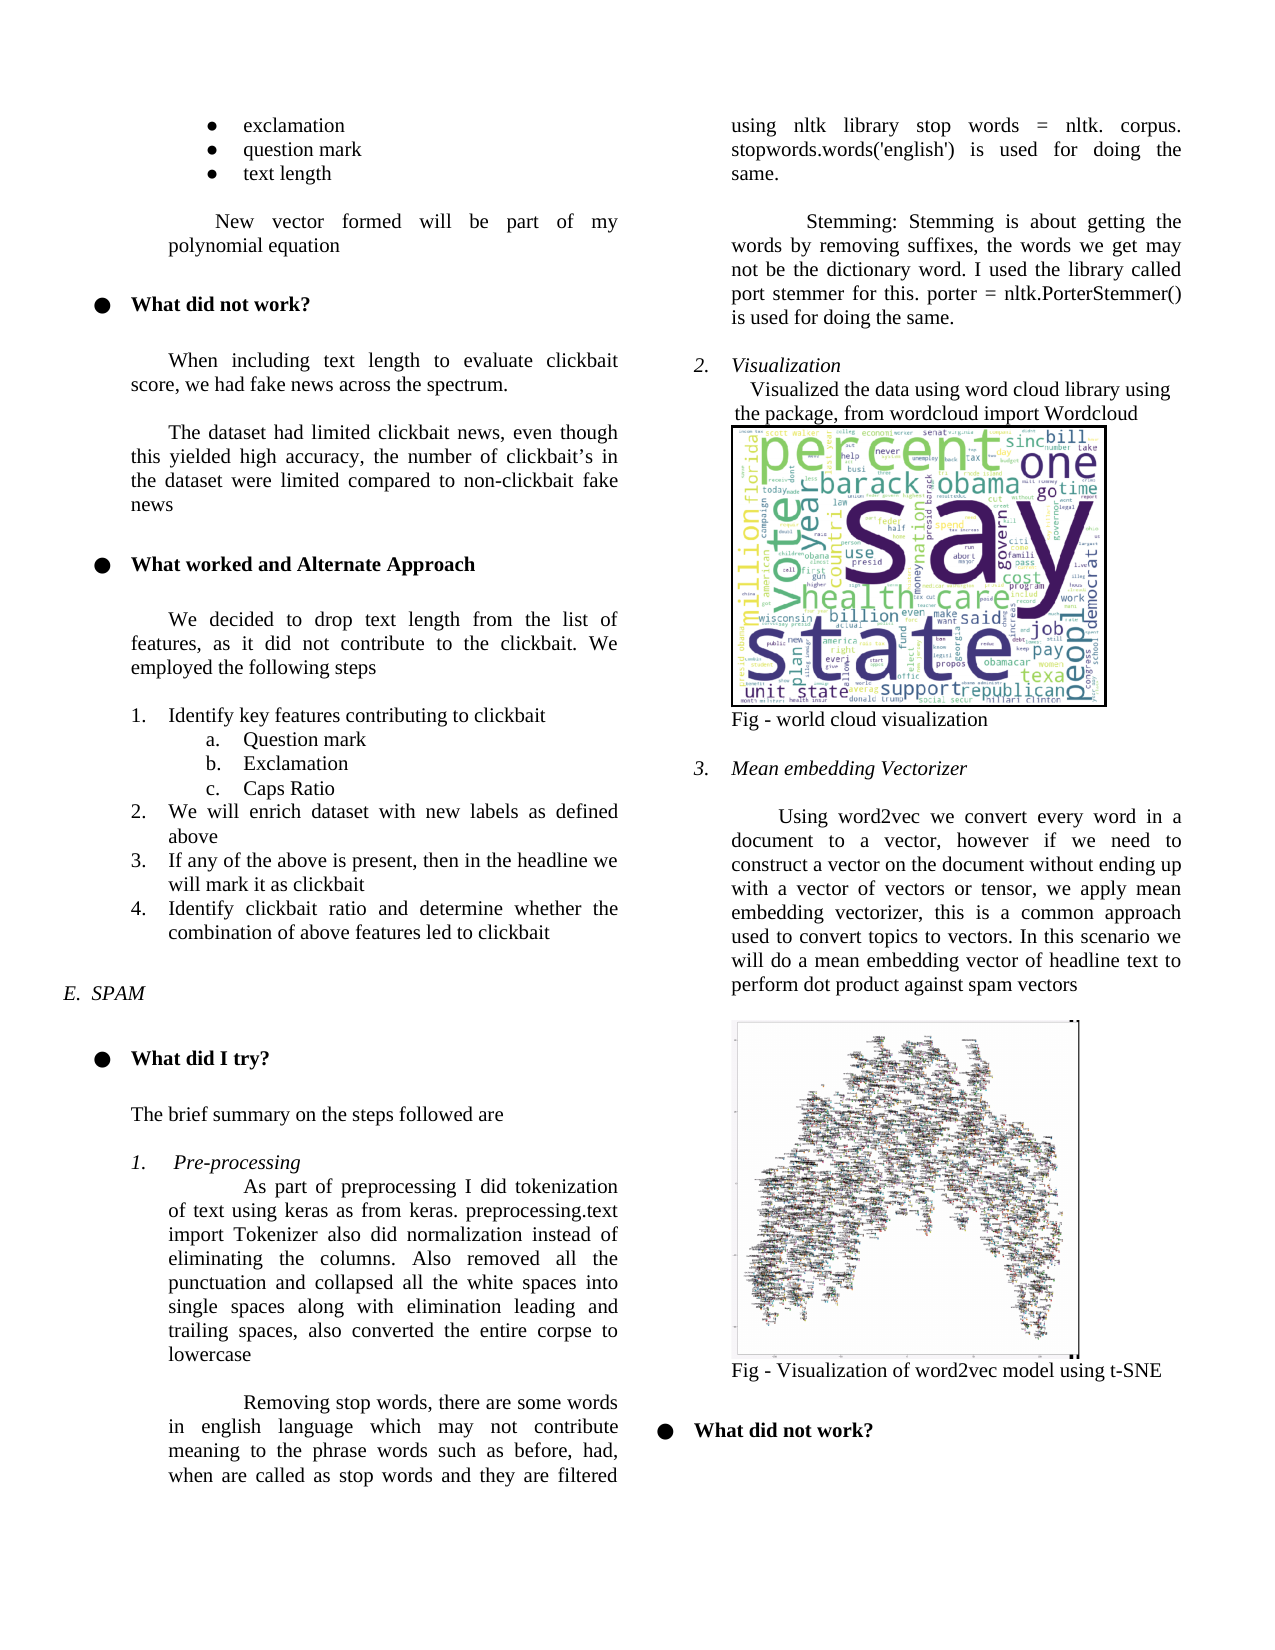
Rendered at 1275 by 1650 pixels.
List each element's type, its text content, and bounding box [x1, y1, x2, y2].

text Visualized the data using word cloud library using [656, 377, 1182, 401]
list Question mark [206, 727, 619, 751]
list Pre-processing [131, 1150, 619, 1174]
text As part of preprocessing I did tokenization of text using keras as from keras. preprocessing.text import Tokenizer also did normalization instead of eliminating the columns. Also removed all the punctuation and collapsed all the white spaces into single spaces along with elimination leading and trailing spaces, also converted the entire corpse to lowercase [168, 1174, 619, 1366]
list text length [206, 161, 619, 185]
picture [733, 428, 1104, 705]
text When including text length to evaluate clickbait score, we had fake news across the spectrum. [131, 348, 619, 396]
list What did not work? [656, 1406, 1182, 1449]
text Using word2vec we convert every word in a document to a vector, however if we need to construct a vector on the document without ending up with a vector of vectors or tensor, we apply mean embedding vectorizer, this is a common approach used to convert topics to vectors. In this scenario we will do a mean embedding vector of headline text to perform dot product against spam vectors [731, 804, 1182, 996]
list What worked and Alternate Approach [93, 540, 619, 583]
text We decided to drop text length from the list of features, as it did not contribute to the clickbait. We employed the following steps [131, 607, 619, 679]
list What did not work? [93, 281, 619, 324]
text Fig - Visualization of word2vec model using t-SNE [731, 1358, 1182, 1382]
text Removing stop words, there are some words in english language which may not contribute meaning to the phrase words such as before, had, when are called as stop words and they are filtered using nltk library stop words = nltk. corpus. stopwords.words('english') is used for doing the same. [731, 112, 1182, 185]
list Visualization [694, 353, 1182, 377]
text the package, from wordcloud import Wordcloud [656, 401, 1182, 425]
list exclamation [206, 112, 619, 137]
list If any of the above is present, then in the headline we will mark it as clickbait [131, 848, 619, 896]
list Identify clickbait ratio and determine whether the combination of above features led to clickbait [131, 896, 619, 944]
list What did I try? [93, 1035, 619, 1077]
text New vector formed will be part of my polynomial equation [168, 209, 619, 257]
text The brief summary on the steps followed are [131, 1102, 619, 1126]
picture [731, 1020, 1080, 1359]
list We will enrich dataset with new labels as defined above [131, 799, 619, 848]
list Exclamation [206, 751, 619, 775]
text The dataset had limited clickbait news, even though this yielded high accuracy, the number of clickbait’s in the dataset were limited compared to non-clickbait fake news [131, 420, 619, 516]
list question mark [206, 137, 619, 161]
list Caps Ratio [206, 775, 619, 799]
subtitle E. SPAM [63, 980, 619, 1004]
text Fig - world cloud visualization [731, 707, 1182, 731]
list Identify key features contributing to clickbait [131, 703, 619, 727]
list Mean embedding Vectorizer [694, 756, 1182, 779]
text Stemming: Stemming is about getting the words by removing suffixes, the words we get may not be the dictionary word. I used the library called port stemmer for this. porter = nltk.PorterStemmer() is used for doing the same. [731, 209, 1182, 329]
text Removing stop words, there are some words in english language which may not contribute meaning to the phrase words such as before, had, when are called as stop words and they are filtered using nltk library stop words = nltk. corpus. stopwords.words('english') is used for doing the same. [168, 1390, 619, 1487]
